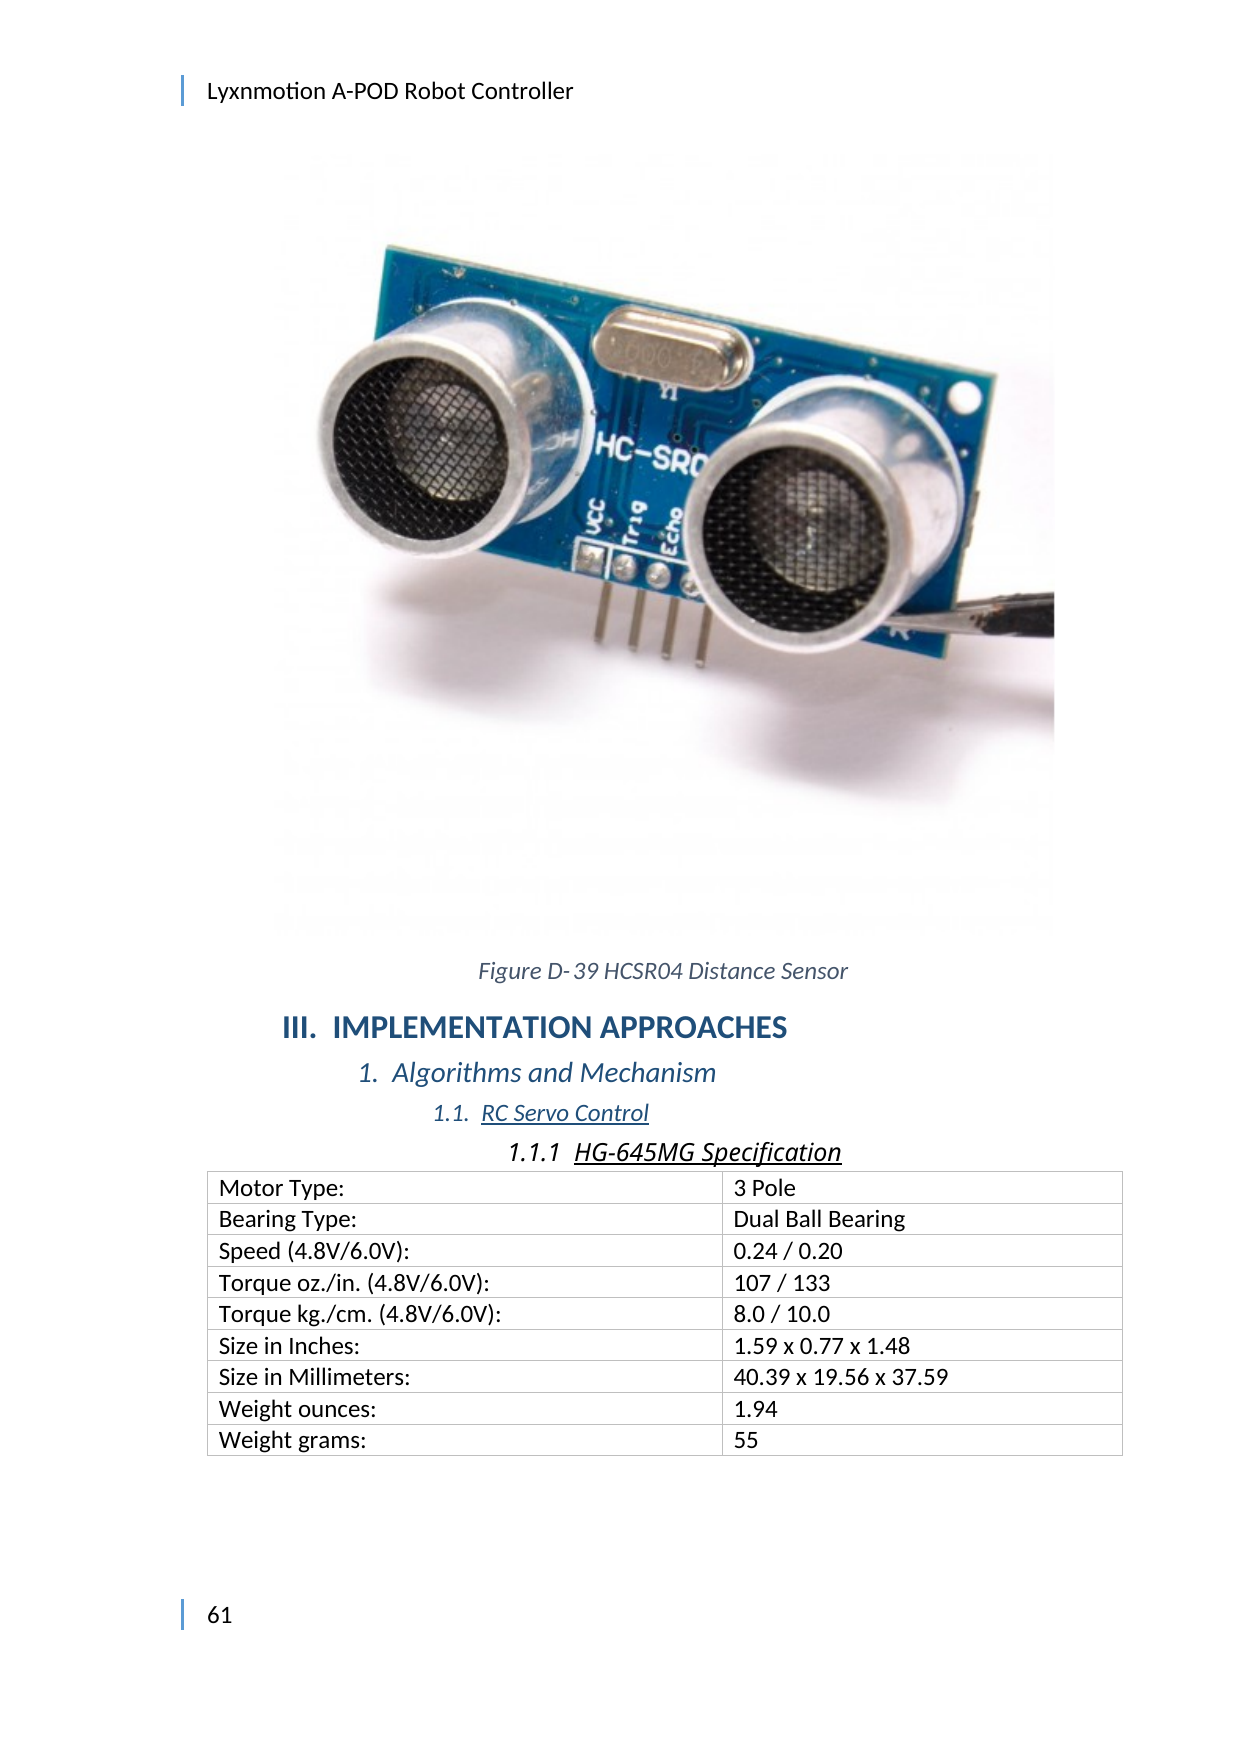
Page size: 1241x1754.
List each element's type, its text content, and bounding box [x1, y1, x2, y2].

table_cell 55 [723, 1425, 1122, 1455]
table_cell Weight grams: [208, 1425, 722, 1455]
table_cell 107 / 133 [723, 1267, 1122, 1297]
table_cell Dual Ball Bearing [723, 1204, 1122, 1234]
table_cell Size in Millimeters: [208, 1361, 722, 1392]
table_header Motor Type: [208, 1172, 722, 1202]
table_cell Size in Inches: [208, 1330, 722, 1360]
subtitle HG-645MG Specification [507, 1134, 1122, 1168]
table_cell Torque oz./in. (4.8V/6.0V): [208, 1267, 722, 1297]
subtitle Algorithms and Mechanism [357, 1054, 1122, 1090]
table_header 3 Pole [723, 1172, 1122, 1202]
table_cell 1.59 x 0.77 x 1.48 [723, 1330, 1122, 1360]
subtitle RC Servo Control [432, 1097, 1122, 1128]
picture [273, 154, 1055, 936]
table_cell 1.94 [723, 1393, 1122, 1423]
table_cell 8.0 / 10.0 [723, 1298, 1122, 1329]
table_cell Speed (4.8V/6.0V): [208, 1235, 722, 1266]
table_cell 40.39 x 19.56 x 37.59 [723, 1361, 1122, 1392]
table_cell Weight ounces: [208, 1393, 722, 1423]
table_cell Bearing Type: [208, 1204, 722, 1234]
table_cell Torque kg./cm. (4.8V/6.0V): [208, 1298, 722, 1329]
subtitle IMPLEMENTATION APPROACHES [282, 1006, 1122, 1047]
table_cell 0.24 / 0.20 [723, 1235, 1122, 1266]
